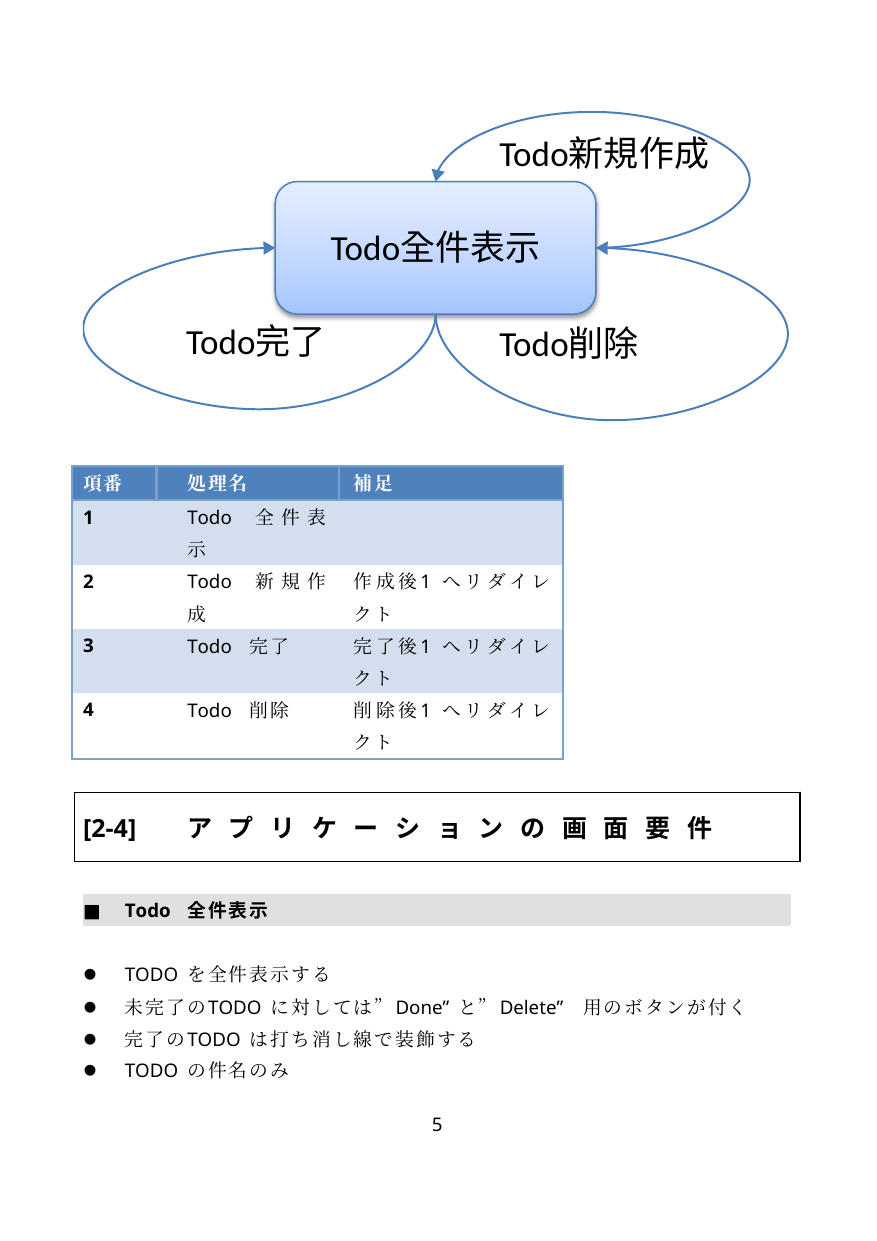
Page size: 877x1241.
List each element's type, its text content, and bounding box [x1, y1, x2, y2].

list 完了のTODOは打ち消し線で装飾する [83, 1022, 791, 1054]
table_cell [339, 501, 562, 565]
table_cell 作成後1へリダイレクト [339, 565, 562, 629]
table_cell 4 [73, 693, 156, 757]
table_header 補足 [340, 467, 562, 499]
table_cell Todo全件表示 [156, 501, 339, 565]
table_cell 2 [73, 565, 156, 629]
list TODOの件名のみ [83, 1054, 791, 1087]
subtitle アプリケーションの画面要件 [75, 793, 799, 861]
list TODOを全件表示する [83, 958, 791, 990]
table_header 処理名 [158, 467, 338, 499]
table_cell Todo完了 [156, 629, 339, 693]
table_cell 完了後1へリダイレクト [339, 629, 562, 693]
table_header 項番 [73, 467, 155, 499]
subtitle Todo全件表示 [83, 894, 791, 926]
table_cell Todo新規作成 [156, 565, 339, 629]
table_cell Todo削除 [156, 693, 339, 757]
list 未完了のTODOに対しては”Done”と”Delete”用のボタンが付く [83, 990, 791, 1022]
table_cell 3 [73, 629, 156, 693]
table_cell 1 [73, 501, 156, 565]
table_cell 削除後1へリダイレクト [339, 693, 562, 757]
